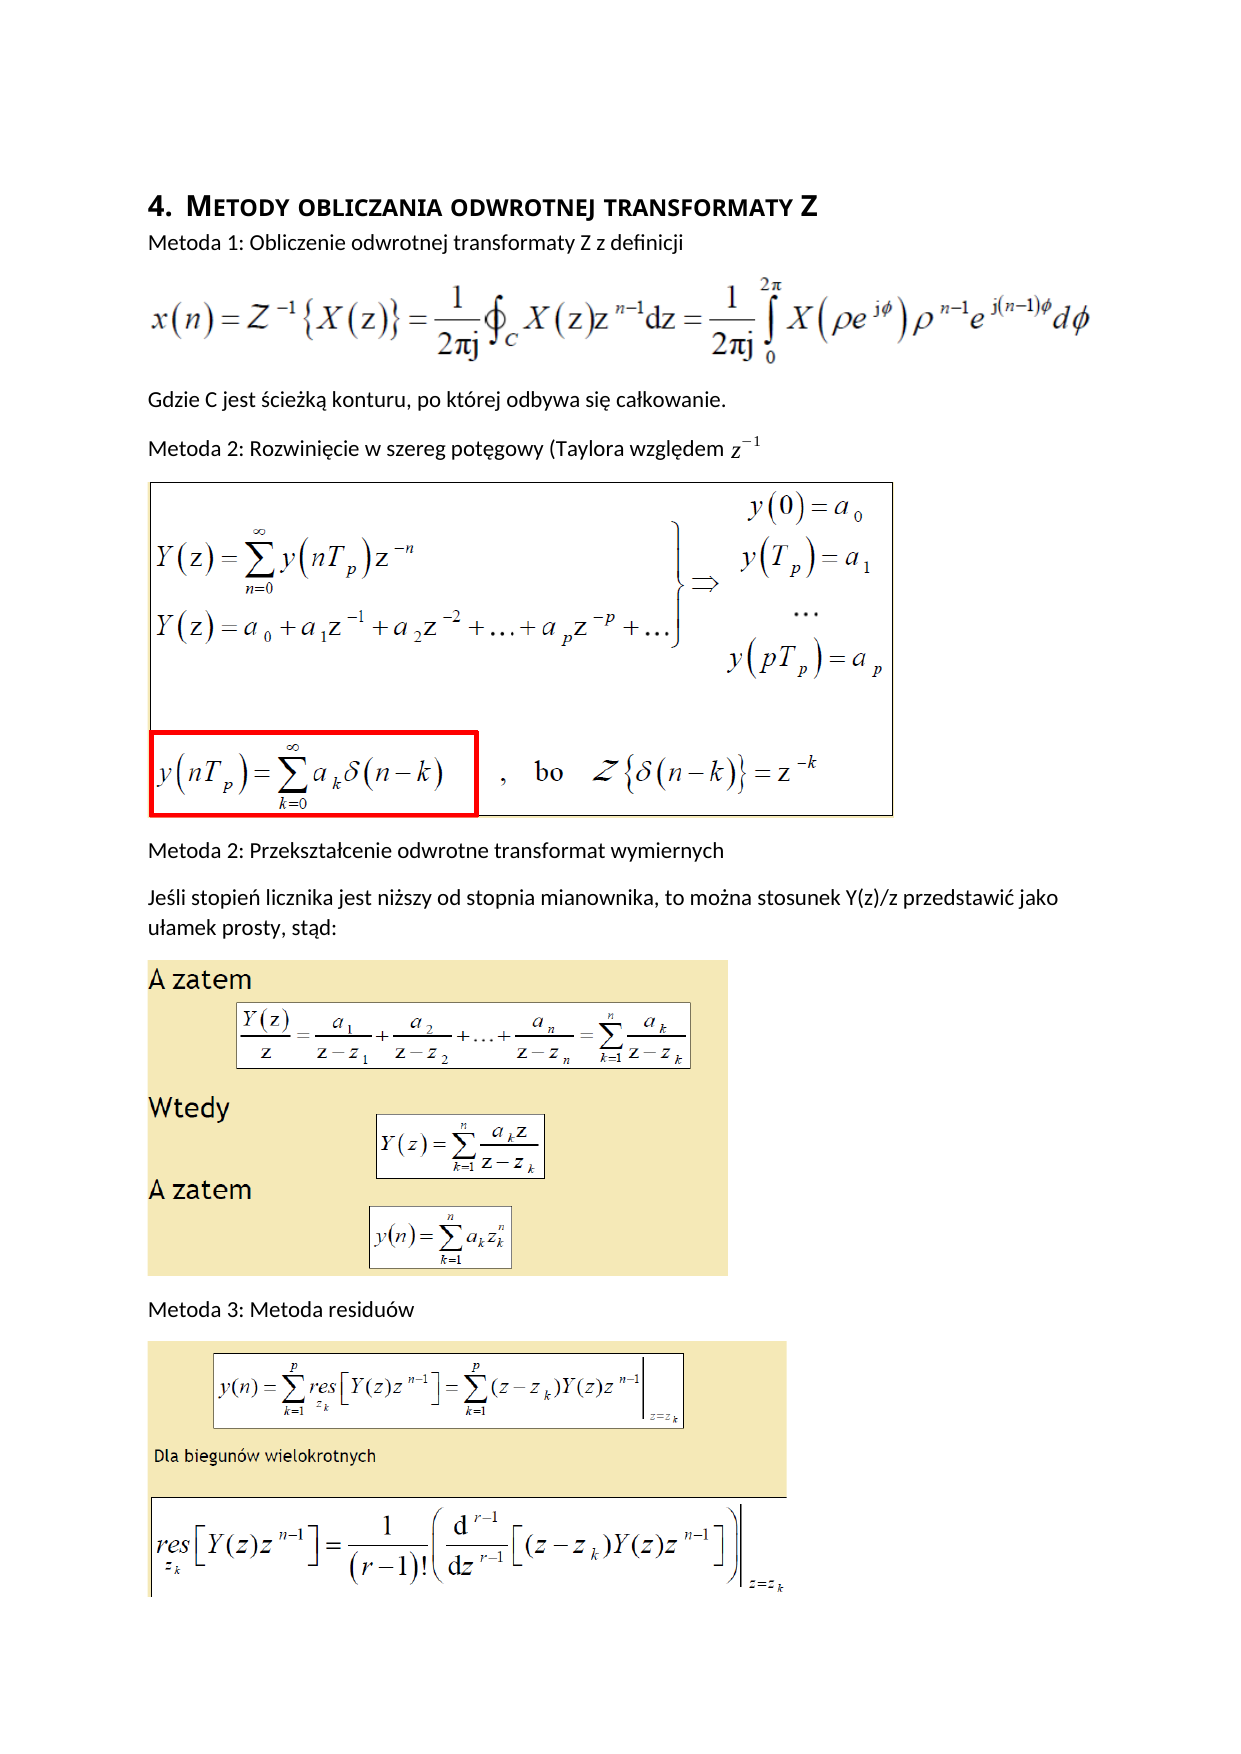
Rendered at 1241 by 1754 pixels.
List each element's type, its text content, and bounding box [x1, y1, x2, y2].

picture [147, 482, 894, 818]
picture [147, 274, 1093, 367]
picture [147, 960, 728, 1276]
text Jeśli stopień licznika jest niższy od stopnia mianownika, to można stosunek Y(z)/z przedstawić jako ułamek prosty, stąd: [148, 883, 1093, 942]
text Metoda 2: Przekształcenie odwrotne transformat wymiernych [148, 836, 1093, 864]
text Metoda 3: Metoda residuów [148, 1295, 1093, 1323]
text Metoda 1: Obliczenie odwrotnej transformaty Z z definicji [148, 228, 1093, 256]
picture [147, 1341, 787, 1597]
subtitle Metody obliczania odwrotnej transformaty Z [148, 185, 1093, 225]
text Gdzie C jest ścieżką konturu, po której odbywa się całkowanie. [148, 385, 1093, 413]
text Metoda 2: Rozwinięcie w szereg potęgowy (Taylora względem [148, 432, 1093, 463]
